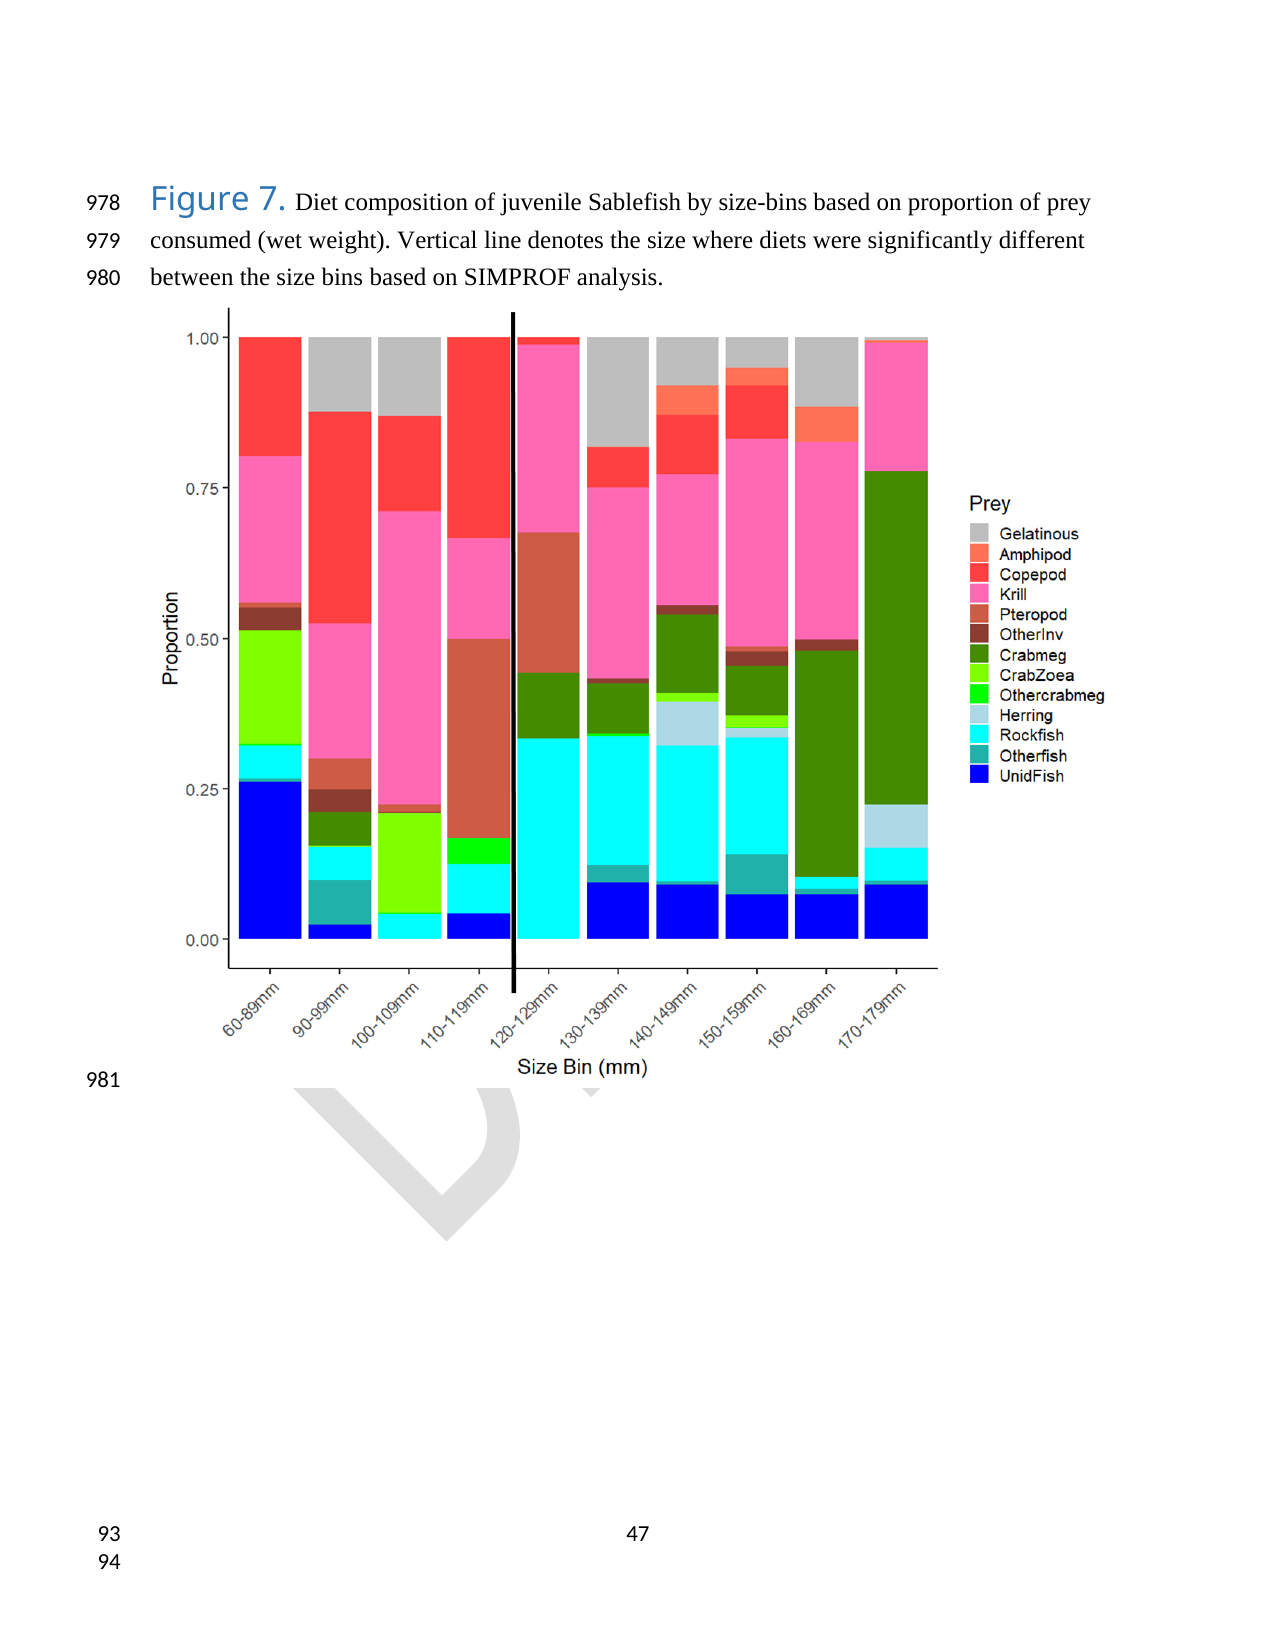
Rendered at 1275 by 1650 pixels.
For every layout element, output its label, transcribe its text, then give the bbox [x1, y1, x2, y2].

subtitle Figure 7. Diet composition of juvenile Sablefish by size-bins based on proportion of prey consumed (wet weight). Vertical line denotes the size where diets were significantly different between the size bins based on SIMPROF analysis. [150, 175, 1125, 293]
picture [150, 297, 1125, 1088]
